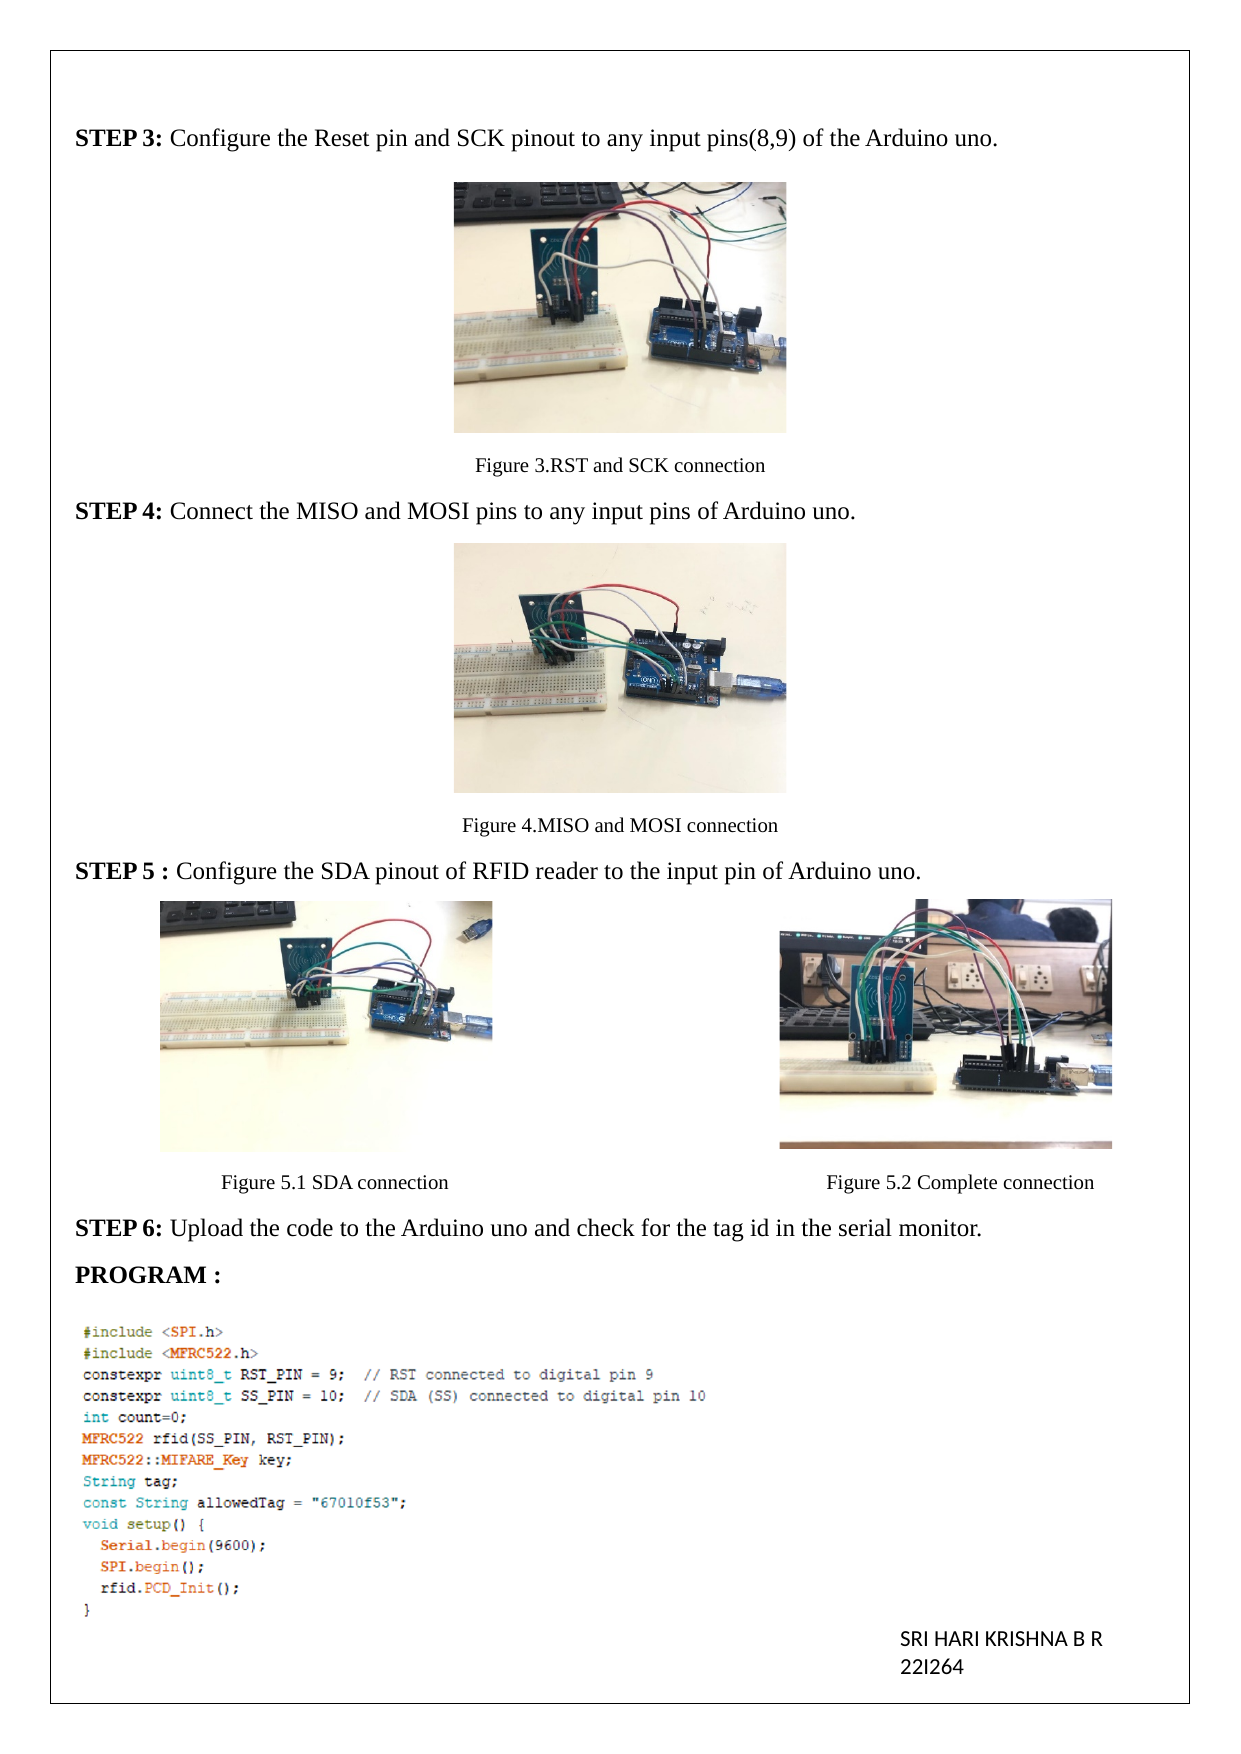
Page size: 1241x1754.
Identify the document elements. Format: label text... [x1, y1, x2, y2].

text PROGRAM : [75, 1261, 1165, 1289]
picture [160, 901, 493, 1152]
text STEP 3: Configure the Reset pin and SCK pinout to any input pins(8,9) of the Arduino uno. [75, 123, 1165, 151]
picture [779, 899, 1113, 1149]
picture [453, 182, 787, 433]
picture [453, 543, 787, 793]
text STEP 4: Connect the MISO and MOSI pins to any input pins of Arduino uno. [75, 496, 1165, 524]
picture [75, 1320, 709, 1619]
text STEP 5 : Configure the SDA pinout of RFID reader to the input pin of Arduino uno. [75, 856, 1165, 885]
text STEP 6: Upload the code to the Arduino uno and check for the tag id in the serial monitor. [75, 1213, 1165, 1242]
